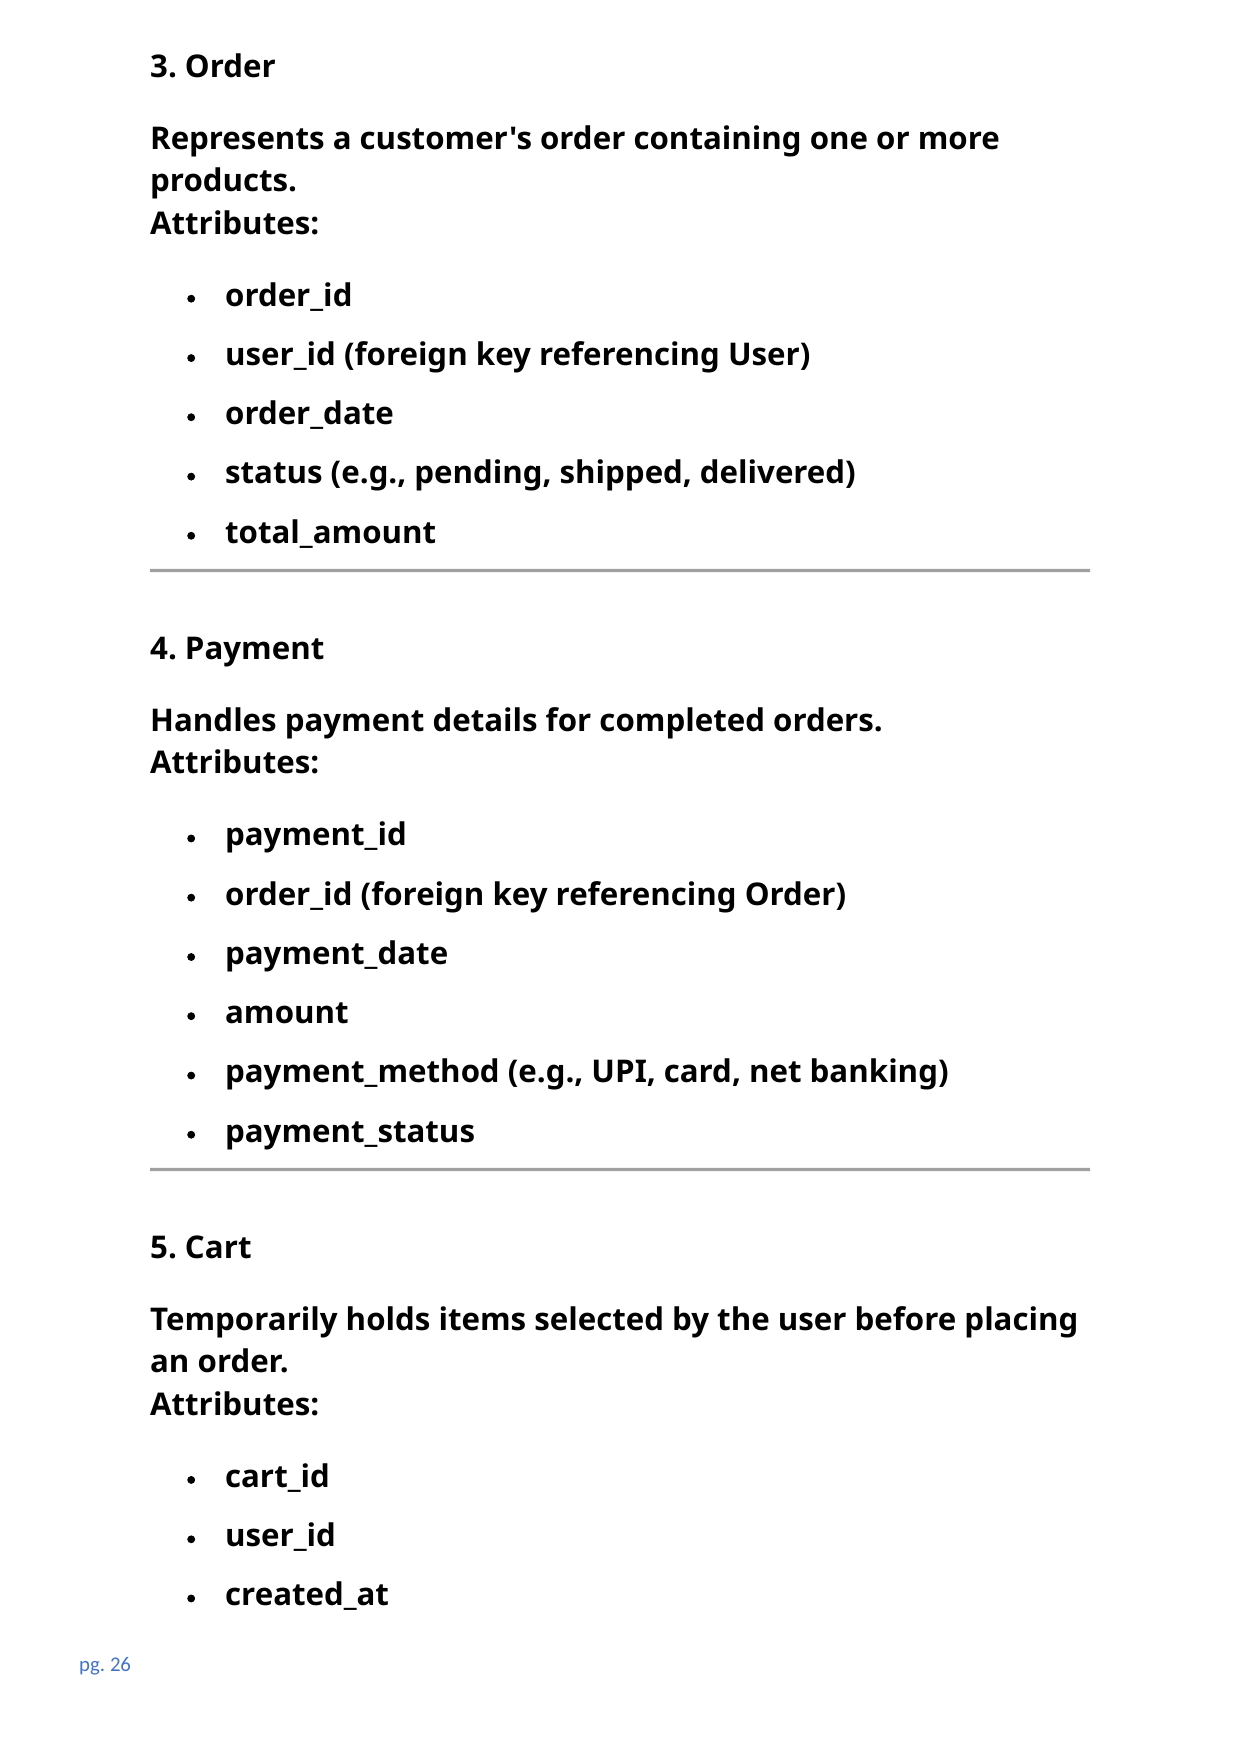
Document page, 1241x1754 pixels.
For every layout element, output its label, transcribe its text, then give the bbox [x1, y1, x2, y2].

text 3. Order [150, 44, 1090, 86]
list order_date [187, 391, 1090, 434]
text Temporarily holds items selected by the user before placing an order. Attributes: [150, 1297, 1090, 1425]
list payment_method (e.g., UPI, card, net banking) [187, 1049, 1090, 1092]
list payment_id [187, 812, 1090, 855]
text Represents a customer's order containing one or more products. Attributes: [150, 116, 1090, 243]
list created_at [187, 1572, 1090, 1615]
list status (e.g., pending, shipped, delivered) [187, 450, 1090, 493]
list amount [187, 990, 1090, 1033]
text Handles payment details for completed orders. Attributes: [150, 698, 1090, 783]
text 5. Cart [150, 1225, 1090, 1268]
list order_id [187, 273, 1090, 315]
list user_id (foreign key referencing User) [187, 332, 1090, 374]
list cart_id [187, 1454, 1090, 1496]
list payment_date [187, 931, 1090, 973]
list payment_status [187, 1109, 1090, 1151]
list order_id (foreign key referencing Order) [187, 872, 1090, 914]
text 4. Payment [150, 626, 1090, 669]
list user_id [187, 1513, 1090, 1556]
list total_amount [187, 510, 1090, 552]
